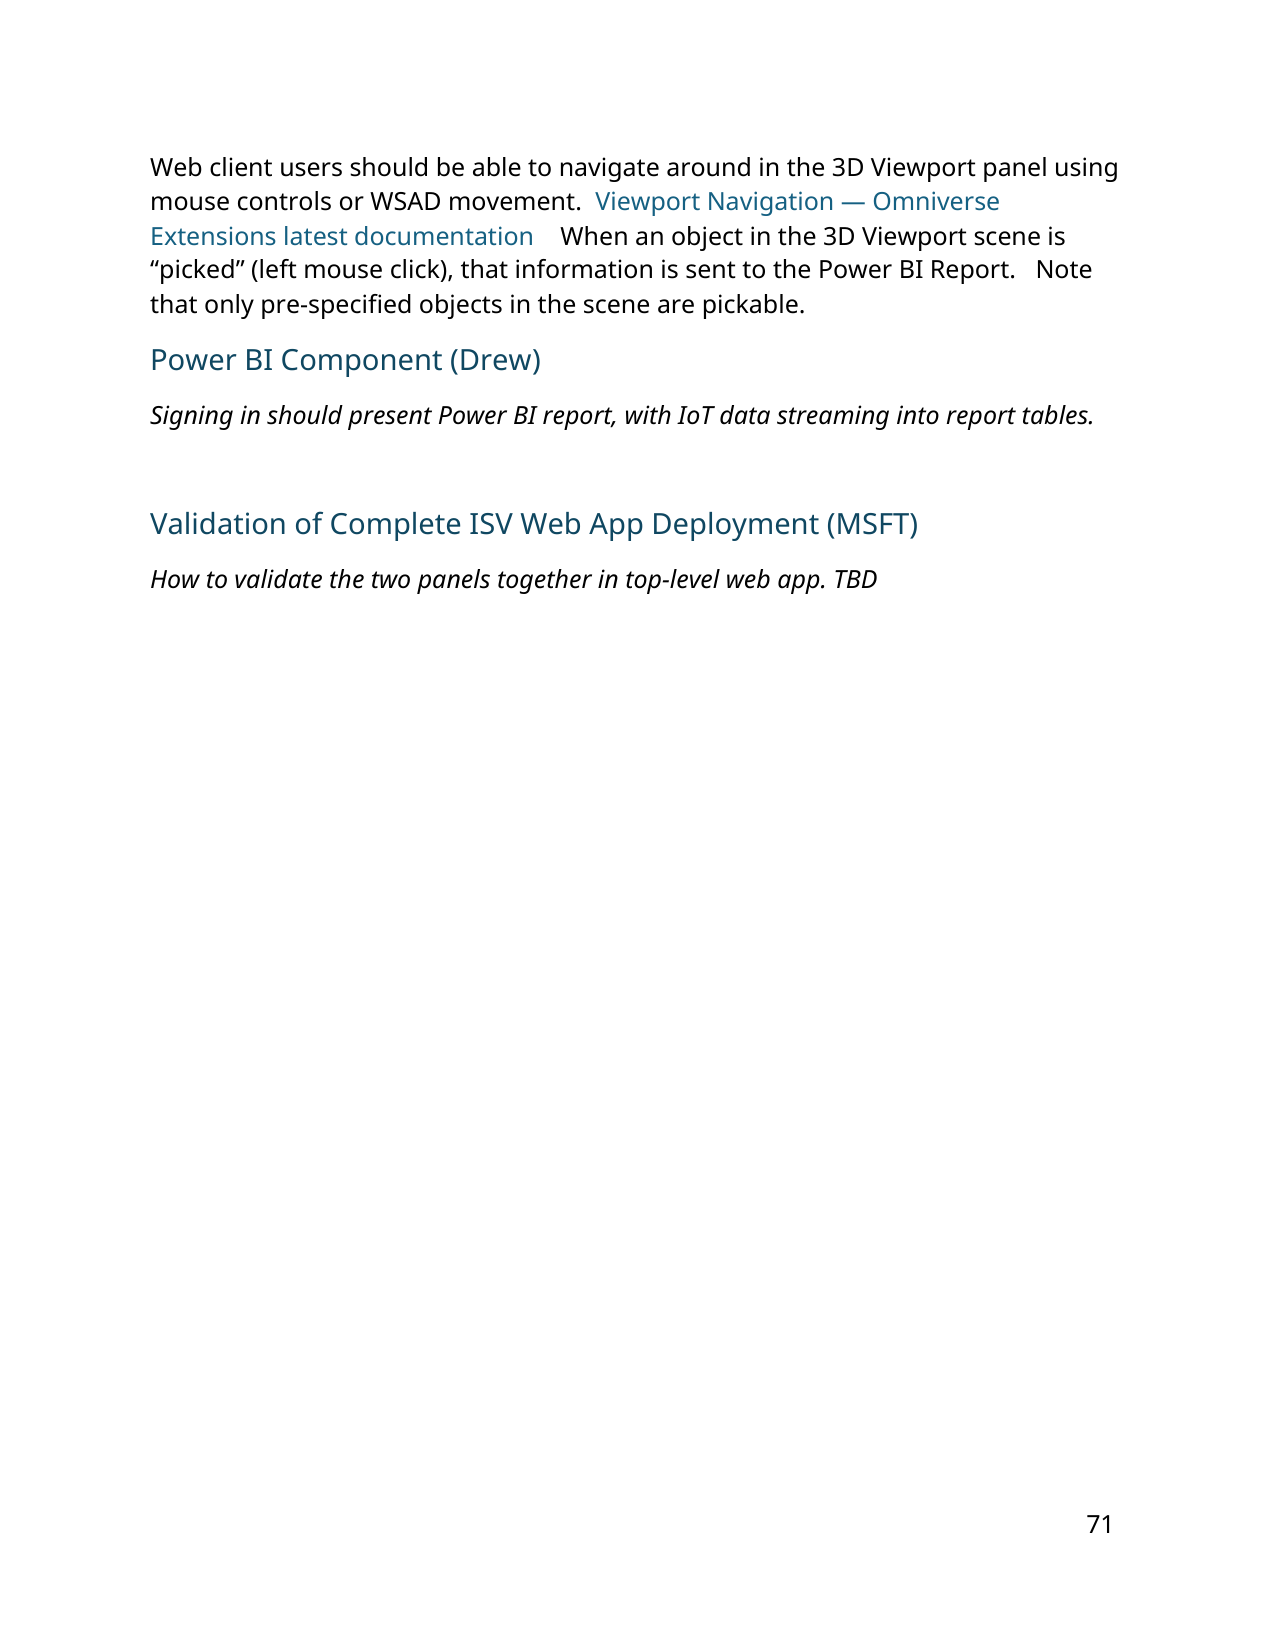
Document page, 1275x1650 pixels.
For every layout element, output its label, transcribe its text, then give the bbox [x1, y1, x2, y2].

subtitle Validation of Complete ISV Web App Deployment (MSFT) [150, 503, 1125, 543]
text How to validate the two panels together in top-level web app. TBD [150, 562, 1125, 596]
text Web client users should be able to navigate around in the 3D Viewport panel using mouse controls or WSAD movement. Viewport Navigation — Omniverse Extensions latest documentation When an object in the 3D Viewport scene is “picked” (left mouse click), that information is sent to the Power BI Report. Note that only pre-specified objects in the scene are pickable. [150, 150, 1125, 320]
text Signing in should present Power BI report, with IoT data streaming into report tables. [150, 397, 1125, 432]
subtitle Power BI Component (Drew) [150, 339, 1125, 379]
